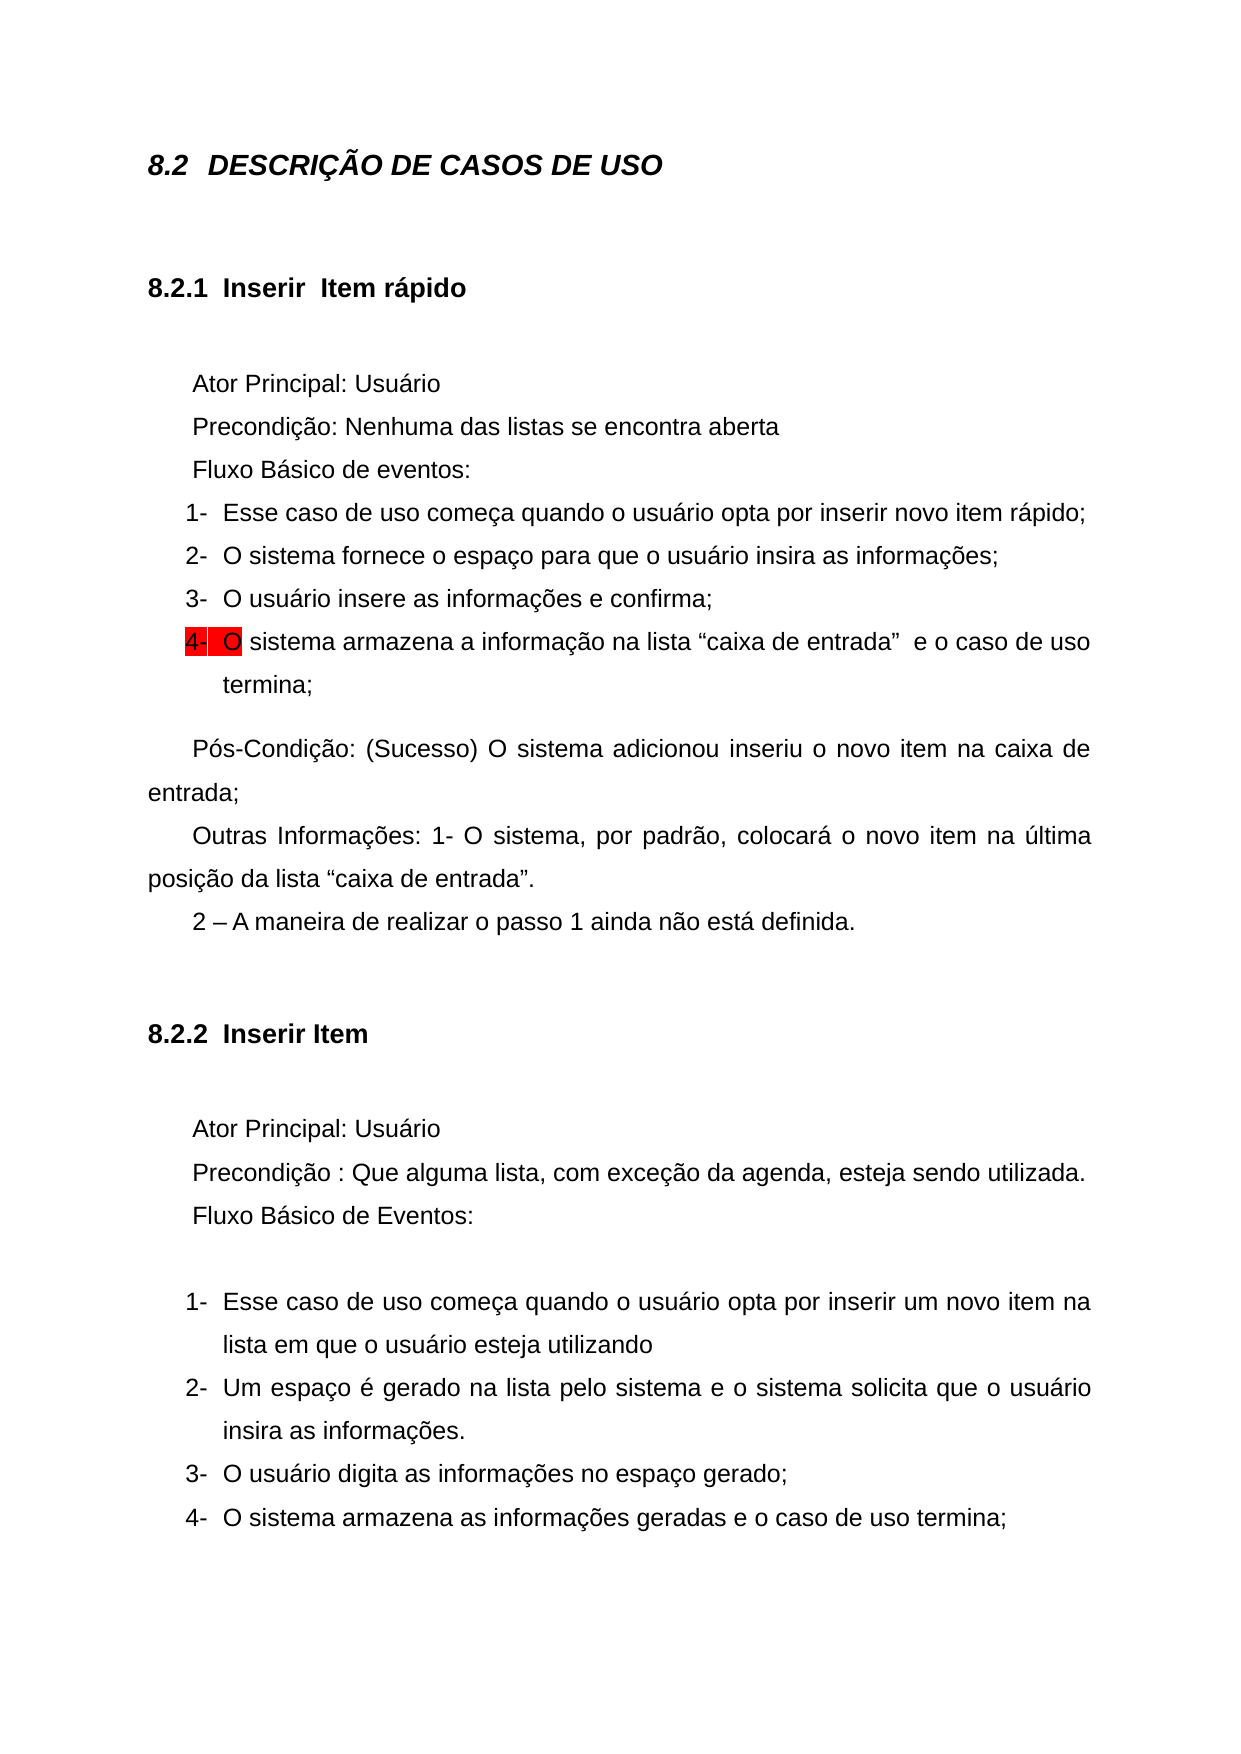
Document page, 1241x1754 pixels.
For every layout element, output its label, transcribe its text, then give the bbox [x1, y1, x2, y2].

list Um espaço é gerado na lista pelo sistema e o sistema solicita que o usuário insira as informações. [185, 1373, 1092, 1445]
list Esse caso de uso começa quando o usuário opta por inserir um novo item na lista em que o usuário esteja utilizando [185, 1287, 1092, 1359]
text Ator Principal: Usuário [148, 368, 1092, 397]
list O sistema armazena a informação na lista “caixa de entrada” e o caso de uso termina; [185, 627, 1092, 699]
list Esse caso de uso começa quando o usuário opta por inserir novo item rápido; [185, 498, 1092, 527]
text Fluxo Básico de Eventos: [148, 1201, 1092, 1229]
text Ator Principal: Usuário [148, 1114, 1092, 1143]
list O usuário digita as informações no espaço gerado; [185, 1459, 1092, 1488]
subtitle Inserir Item [148, 1018, 1092, 1049]
list O usuário insere as informações e confirma; [185, 584, 1092, 613]
subtitle Inserir Item rápido [148, 272, 1092, 303]
text Precondição : Que alguma lista, com exceção da agenda, esteja sendo utilizada. [148, 1157, 1092, 1186]
text Fluxo Básico de eventos: [148, 455, 1092, 483]
subtitle DESCRIÇÃO DE CASOS DE USO [148, 148, 1092, 181]
list O sistema armazena as informações geradas e o caso de uso termina; [185, 1502, 1092, 1531]
text 2 – A maneira de realizar o passo 1 ainda não está definida. [148, 907, 1092, 936]
list O sistema fornece o espaço para que o usuário insira as informações; [185, 541, 1092, 570]
text Precondição: Nenhuma das listas se encontra aberta [148, 412, 1092, 440]
text Outras Informações: 1- O sistema, por padrão, colocará o novo item na última posição da lista “caixa de entrada”. [148, 821, 1092, 892]
text Pós-Condição: (Sucesso) O sistema adicionou inseriu o novo item na caixa de entrada; [148, 734, 1092, 806]
